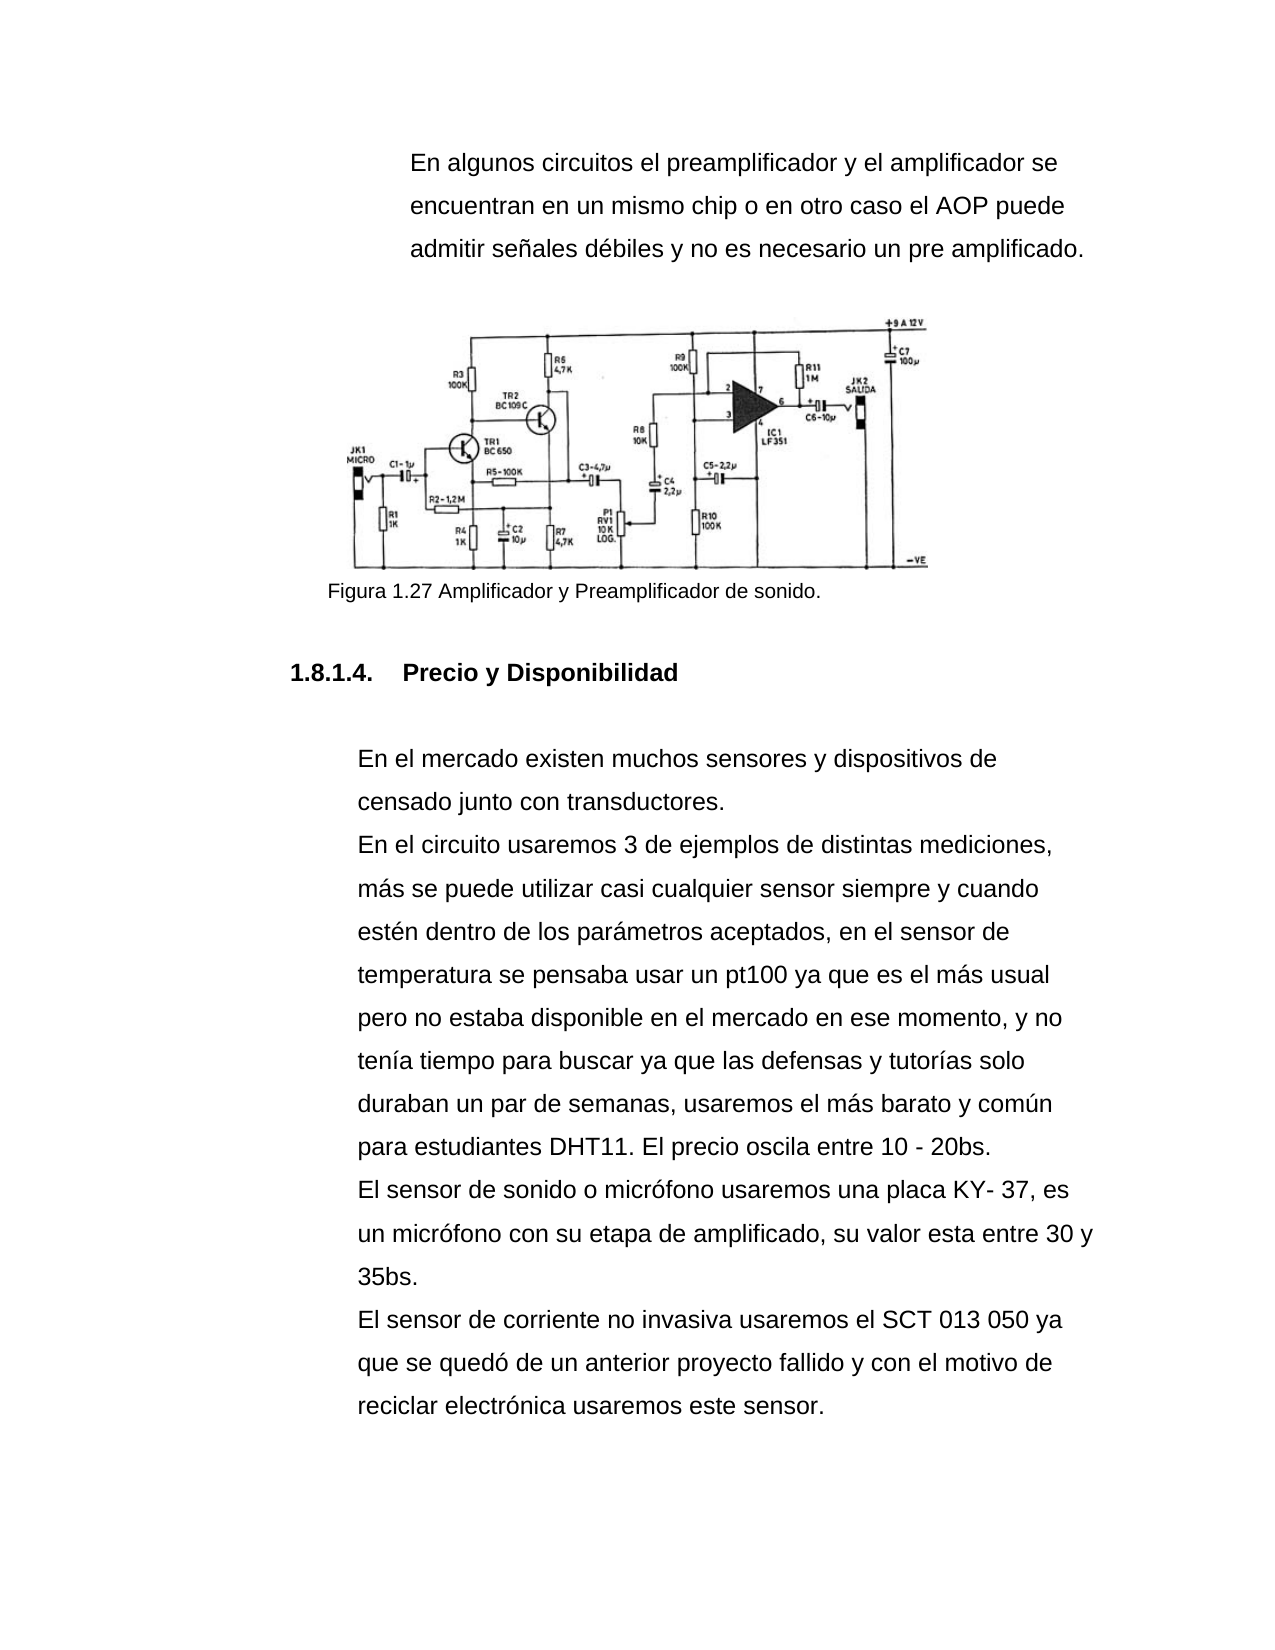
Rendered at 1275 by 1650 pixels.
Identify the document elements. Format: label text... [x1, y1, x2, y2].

text El sensor de sonido o micrófono usaremos una placa KY- 37, es un micrófono con su etapa de amplificado, su valor esta entre 30 y 35bs. [357, 1175, 1098, 1290]
picture [346, 317, 928, 570]
text En el circuito usaremos 3 de ejemplos de distintas mediciones, más se puede utilizar casi cualquier sensor siempre y cuando estén dentro de los parámetros aceptados, en el sensor de temperatura se pensaba usar un pt100 ya que es el más usual pero no estaba disponible en el mercado en ese momento, y no tenía tiempo para buscar ya que las defensas y tutorías solo duraban un par de semanas, usaremos el más barato y común para estudiantes DHT11. El precio oscila entre 10 - 20bs. [357, 830, 1098, 1161]
text El sensor de corriente no invasiva usaremos el SCT 013 050 ya que se quedó de un anterior proyecto fallido y con el motivo de reciclar electrónica usaremos este sensor. [357, 1305, 1098, 1420]
text En el mercado existen muchos sensores y dispositivos de censado junto con transductores. [357, 744, 1098, 816]
text Figura 1.27 Amplificador y Preamplificador de sonido. [305, 579, 1098, 603]
list Precio y Disponibilidad [290, 658, 1098, 687]
text En algunos circuitos el preamplificador y el amplificador se encuentran en un mismo chip o en otro caso el AOP puede admitir señales débiles y no es necesario un pre amplificado. [410, 148, 1098, 263]
